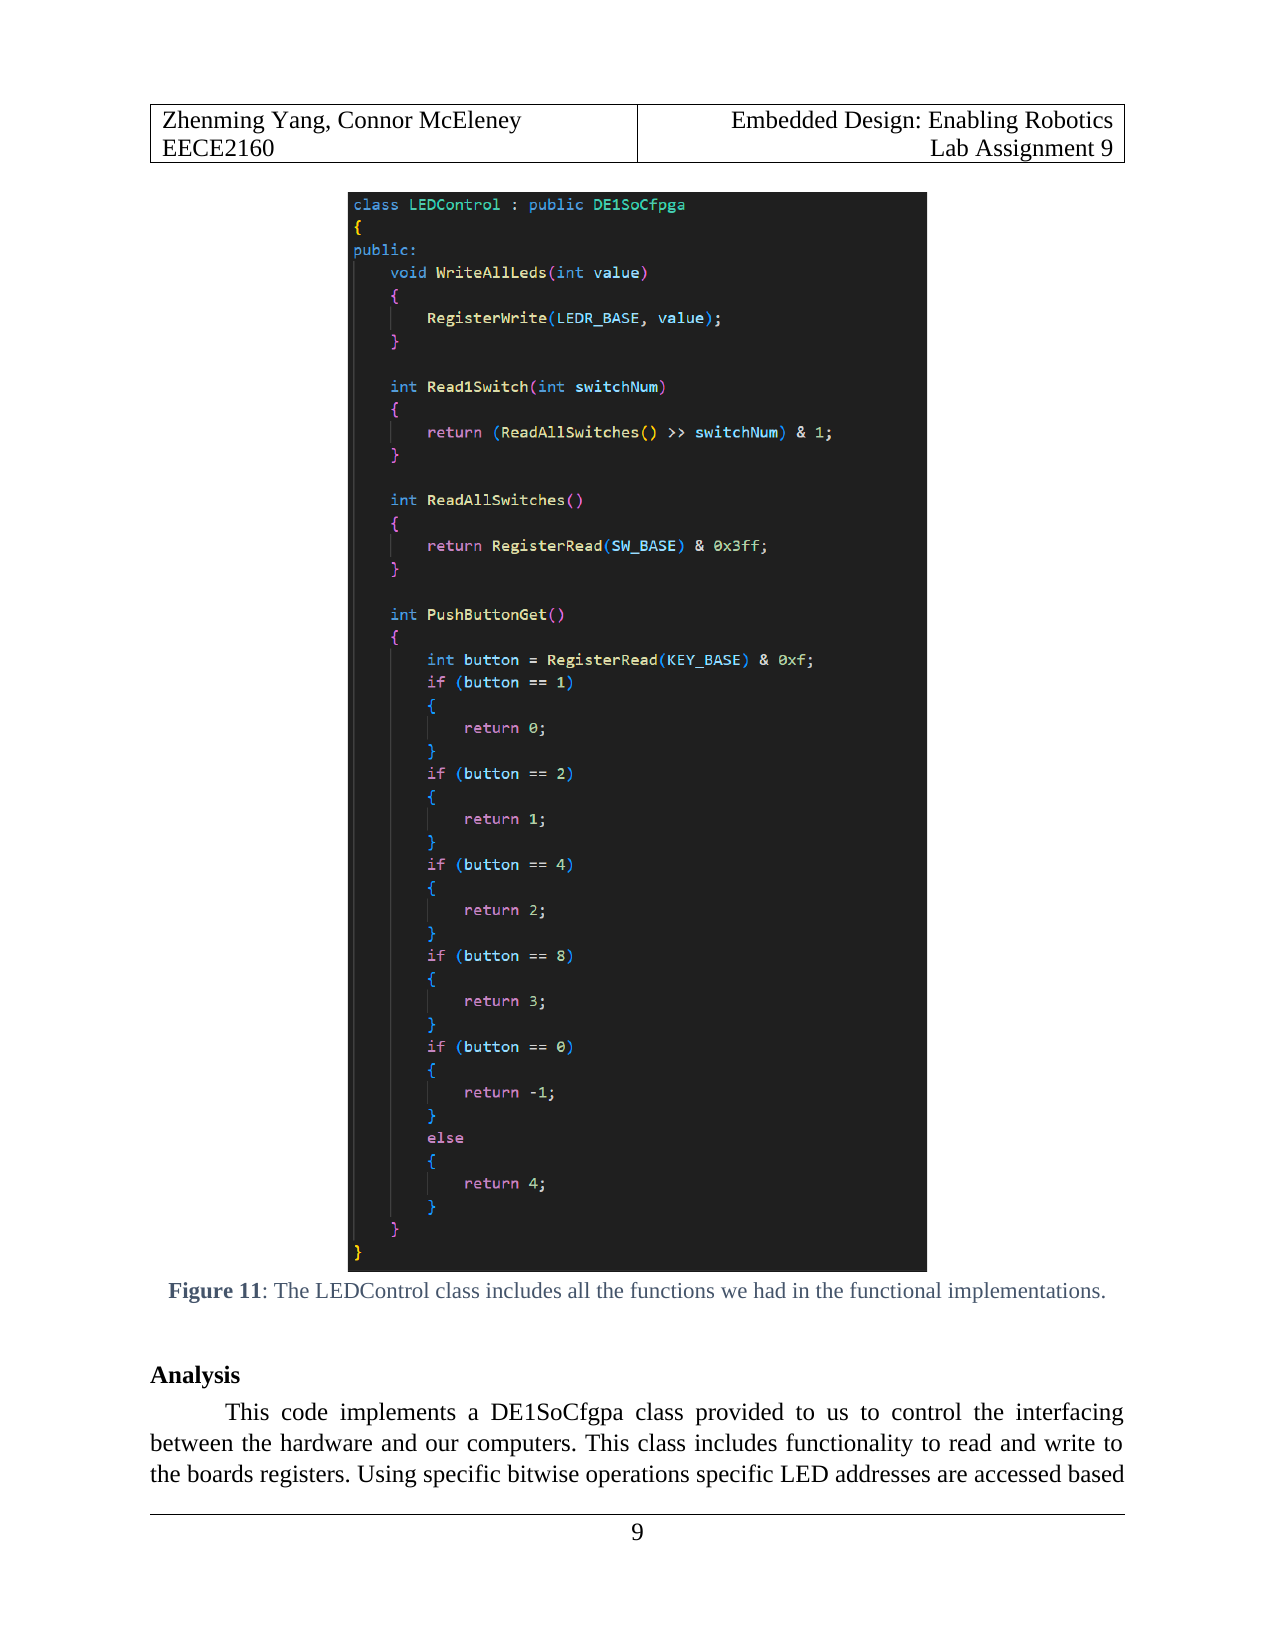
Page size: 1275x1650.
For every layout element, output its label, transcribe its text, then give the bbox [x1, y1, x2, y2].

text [150, 1397, 1125, 1488]
text Figure 11: The LEDControl class includes all the functions we had in the functional implementations. [150, 1277, 1125, 1304]
text Analysis [150, 1360, 1125, 1388]
picture [347, 192, 928, 1272]
